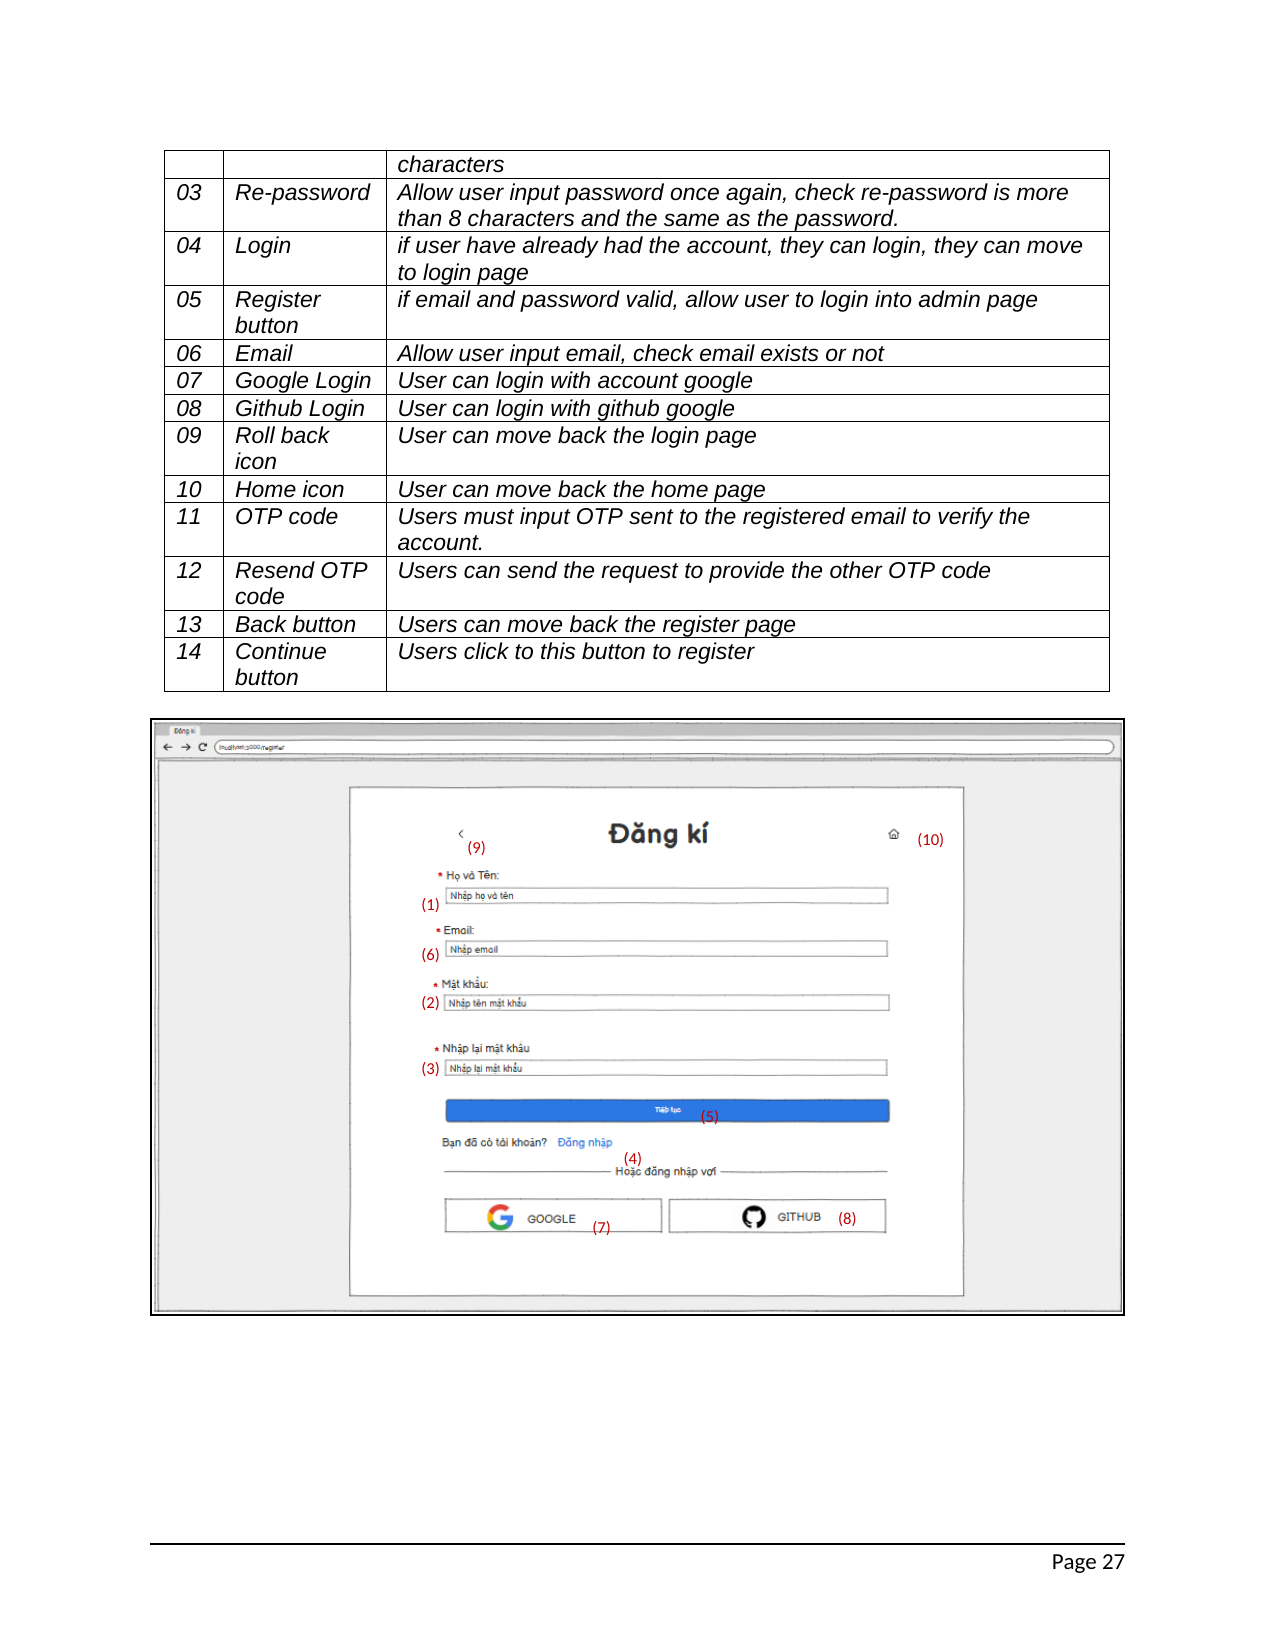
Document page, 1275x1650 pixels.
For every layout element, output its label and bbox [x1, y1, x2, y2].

picture [152, 720, 1123, 1314]
